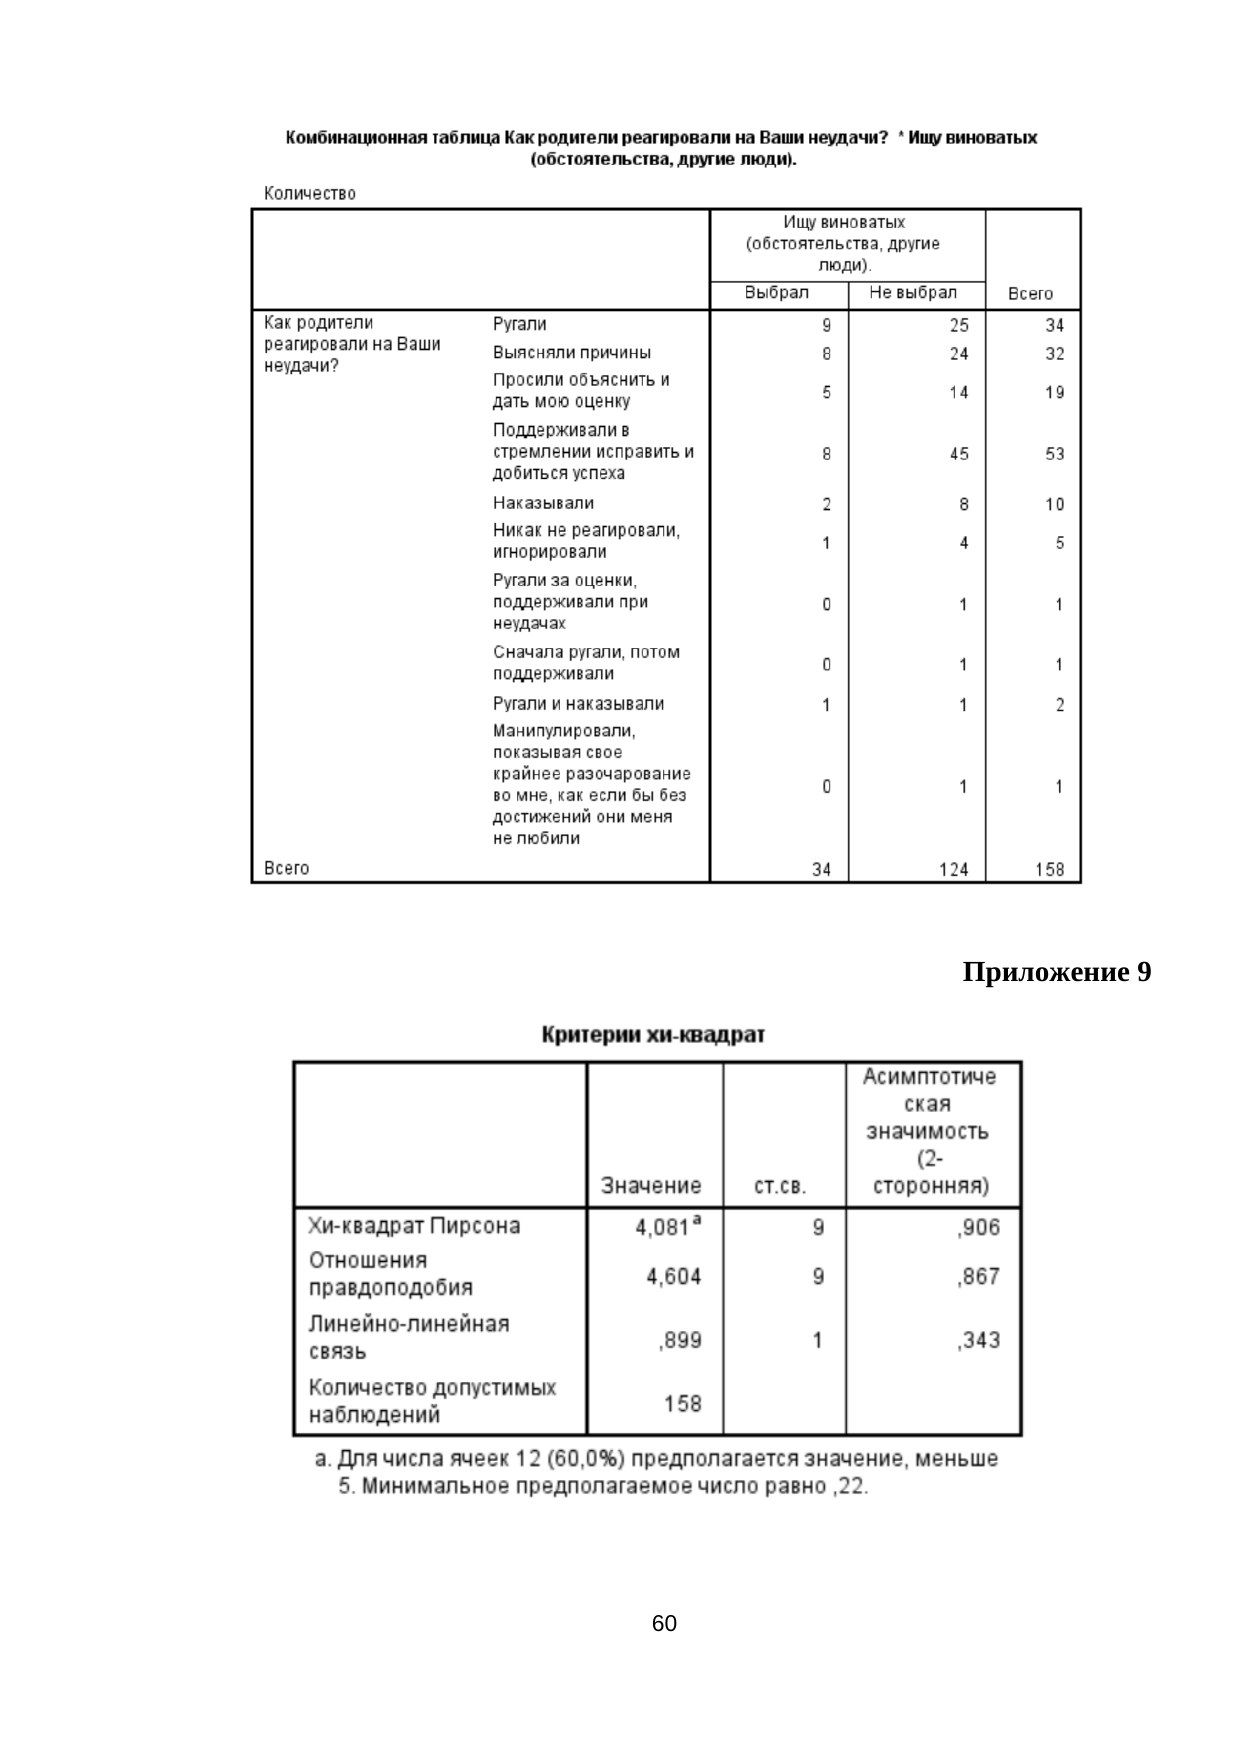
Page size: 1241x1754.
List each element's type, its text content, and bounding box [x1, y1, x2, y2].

picture [278, 1004, 1050, 1514]
picture [234, 118, 1095, 906]
text Приложение 9 [177, 954, 1152, 988]
